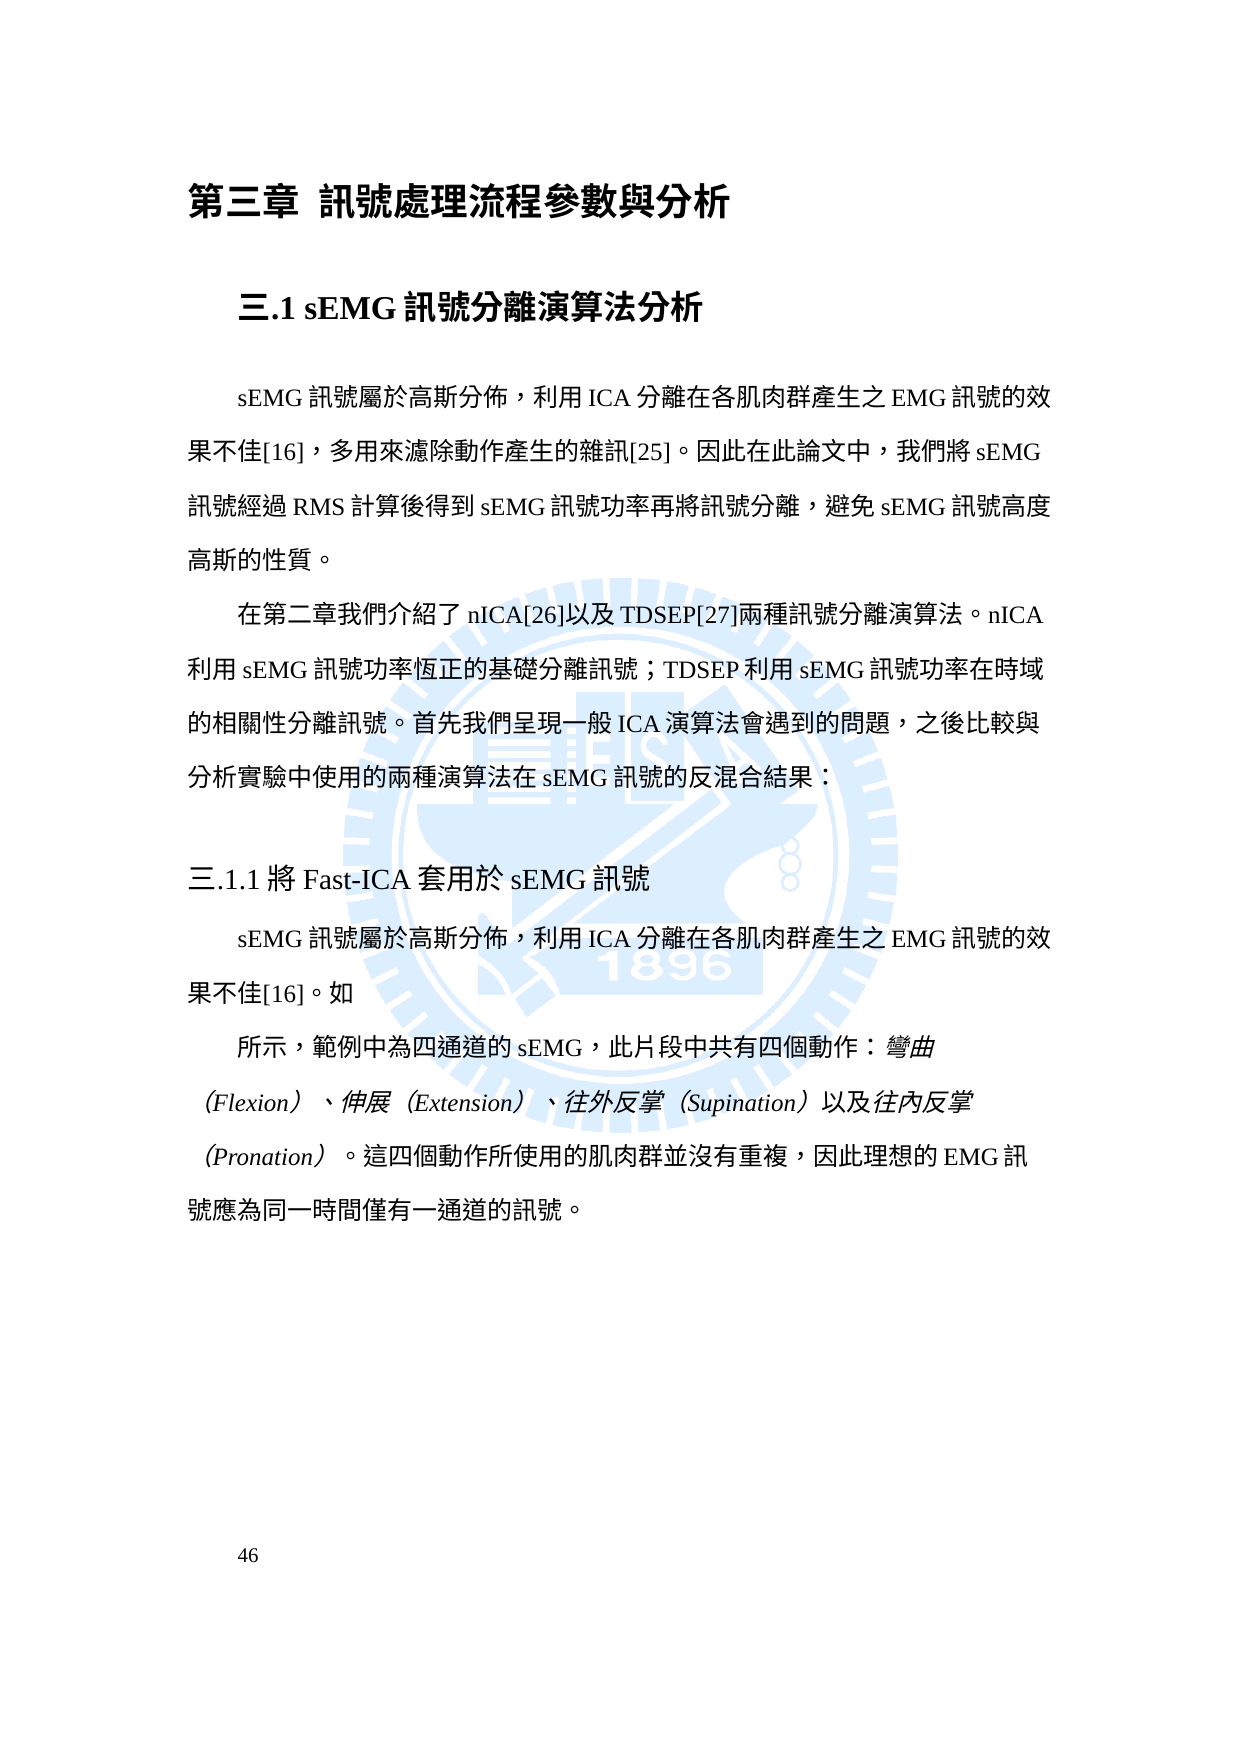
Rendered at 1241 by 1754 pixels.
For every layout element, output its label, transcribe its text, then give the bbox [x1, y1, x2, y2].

text sEMG訊號屬於高斯分佈，利用ICA分離在各肌肉群產生之EMG訊號的效果不佳[16]，多用來濾除動作產生的雜訊[25]。因此在此論文中，我們將sEMG訊號經過RMS計算後得到sEMG訊號功率再將訊號分離，避免sEMG訊號高度高斯的性質。 [187, 377, 1053, 577]
subtitle 將Fast-ICA套用於sEMG訊號 [187, 855, 1053, 898]
subtitle sEMG訊號分離演算法分析 [187, 281, 1053, 329]
text 圖 43所示，範例中為四通道的sEMG，此片段中共有四個動作：彎曲（Flexion）、伸展（Extension）、往外反掌（Supination）以及往內反掌（Pronation）。這四個動作所使用的肌肉群並沒有重複，因此理想的EMG訊號應為同一時間僅有一通道的訊號。 [187, 1028, 1053, 1227]
text sEMG訊號屬於高斯分佈，利用ICA分離在各肌肉群產生之EMG訊號的效果不佳[16]。如 [187, 919, 1053, 1009]
subtitle 訊號處理流程參數與分析 [187, 172, 1053, 227]
text 在第二章我們介紹了nICA[26]以及TDSEP[27]兩種訊號分離演算法。nICA利用sEMG訊號功率恆正的基礎分離訊號；TDSEP利用sEMG訊號功率在時域的相關性分離訊號。首先我們呈現一般ICA演算法會遇到的問題，之後比較與分析實驗中使用的兩種演算法在sEMG訊號的反混合結果： [187, 595, 1053, 794]
